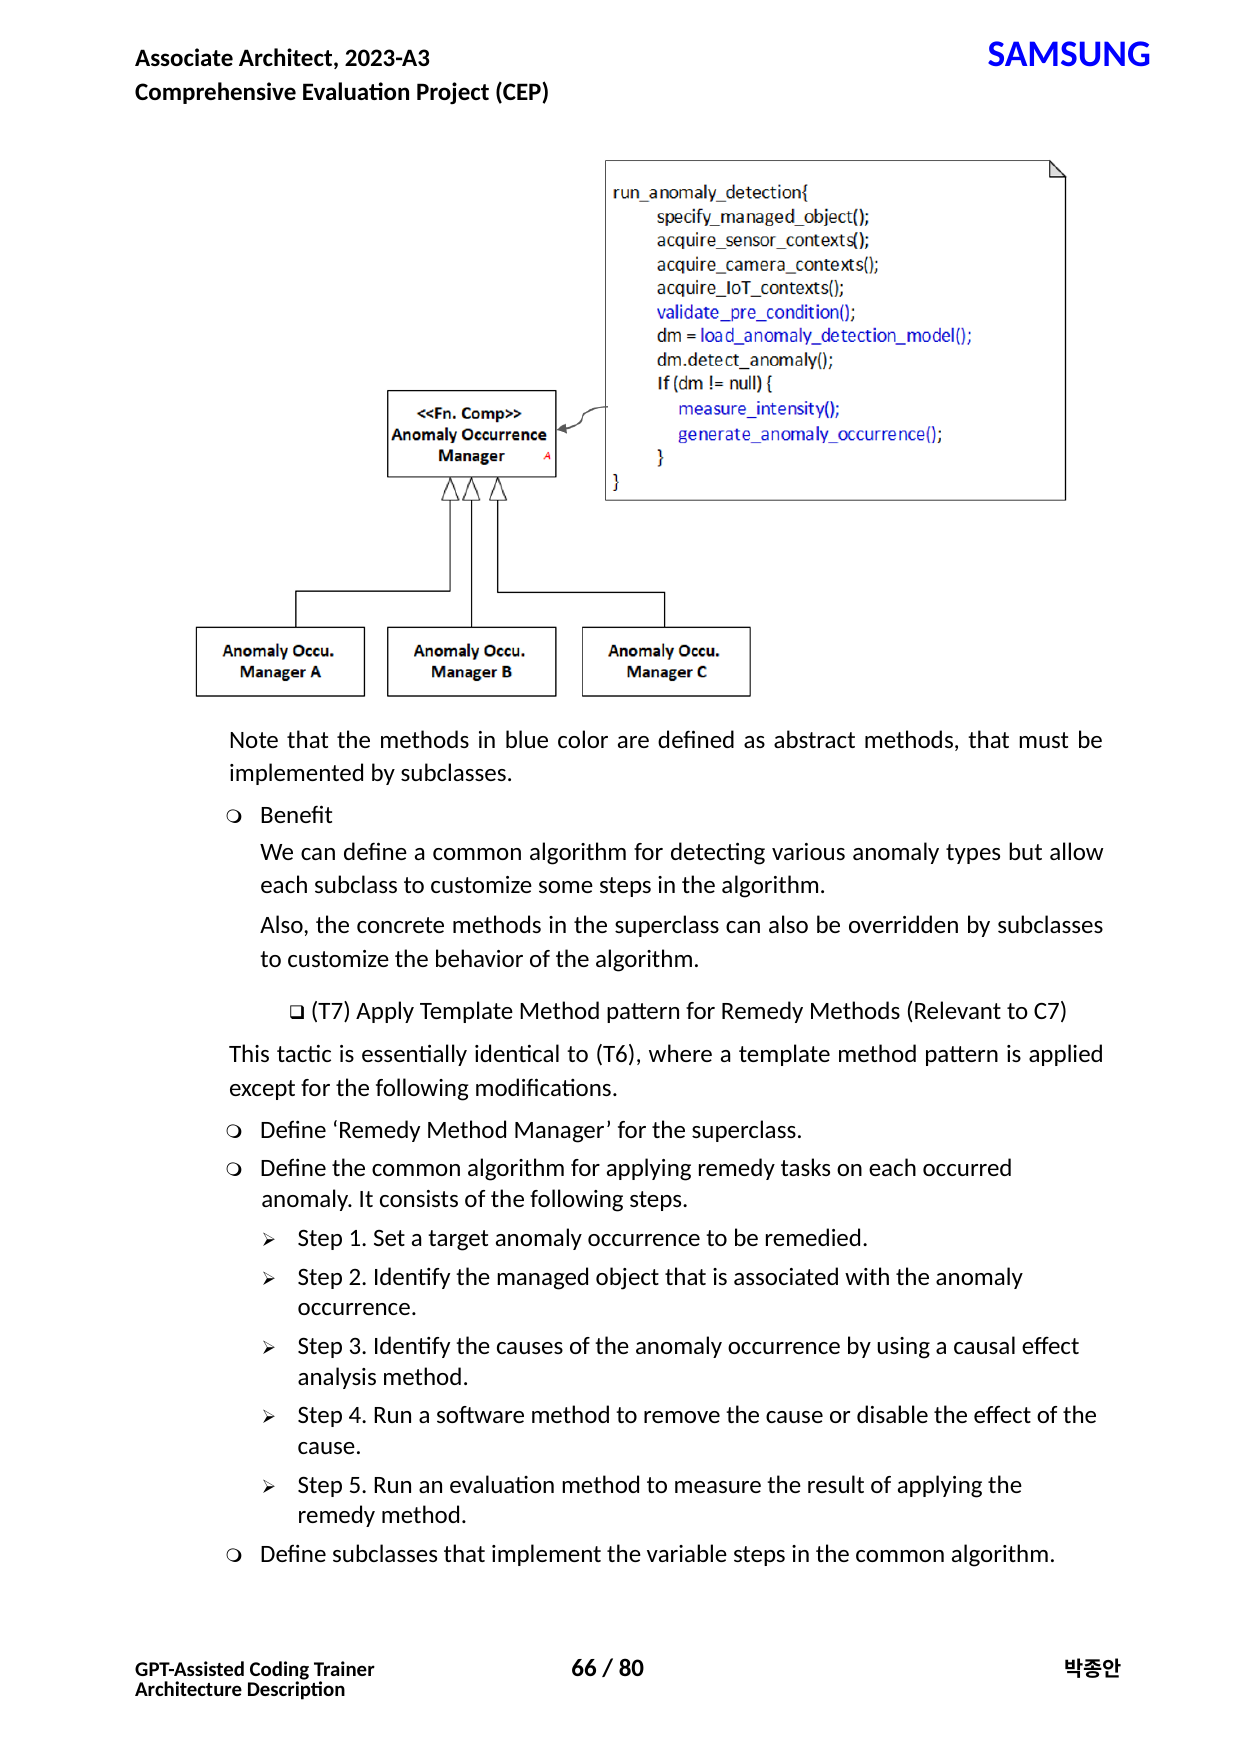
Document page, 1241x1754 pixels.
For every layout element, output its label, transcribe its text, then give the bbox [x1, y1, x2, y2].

text This tactic is essentially identical to (T6), where a template method pattern is applied except for the following modifications. [229, 1038, 1105, 1102]
text Note that the methods in blue color are defined as abstract methods, that must be implemented by subclasses. [229, 724, 1105, 788]
text Also, the concrete methods in the superclass can also be overridden by subclasses to customize the behavior of the algorithm. [260, 909, 1105, 973]
text Define the common algorithm for applying remedy tasks on each occurred anomaly. It consists of the following steps. [225, 1153, 1105, 1214]
text Define subclasses that implement the variable steps in the common algorithm. [225, 1538, 1105, 1569]
picture [184, 150, 1079, 712]
text Benefit [225, 799, 1105, 830]
text We can define a common algorithm for detecting various anomaly types but allow each subclass to customize some steps in the algorithm. [260, 836, 1105, 900]
text Step 3. Identify the causes of the anomaly occurrence by using a causal effect analysis method. [261, 1330, 1105, 1391]
text (T7) Apply Template Method pattern for Remedy Methods (Relevant to C7) [229, 995, 1105, 1026]
text Step 4. Run a software method to remove the cause or disable the effect of the cause. [261, 1399, 1105, 1461]
text Step 5. Run an evaluation method to measure the result of applying the remedy method. [261, 1469, 1105, 1530]
text Step 2. Identify the managed object that is associated with the anomaly occurrence. [261, 1261, 1105, 1322]
text Step 1. Set a target anomaly occurrence to be remedied. [261, 1222, 1105, 1252]
text Define ‘Remedy Method Manager’ for the superclass. [225, 1114, 1105, 1144]
